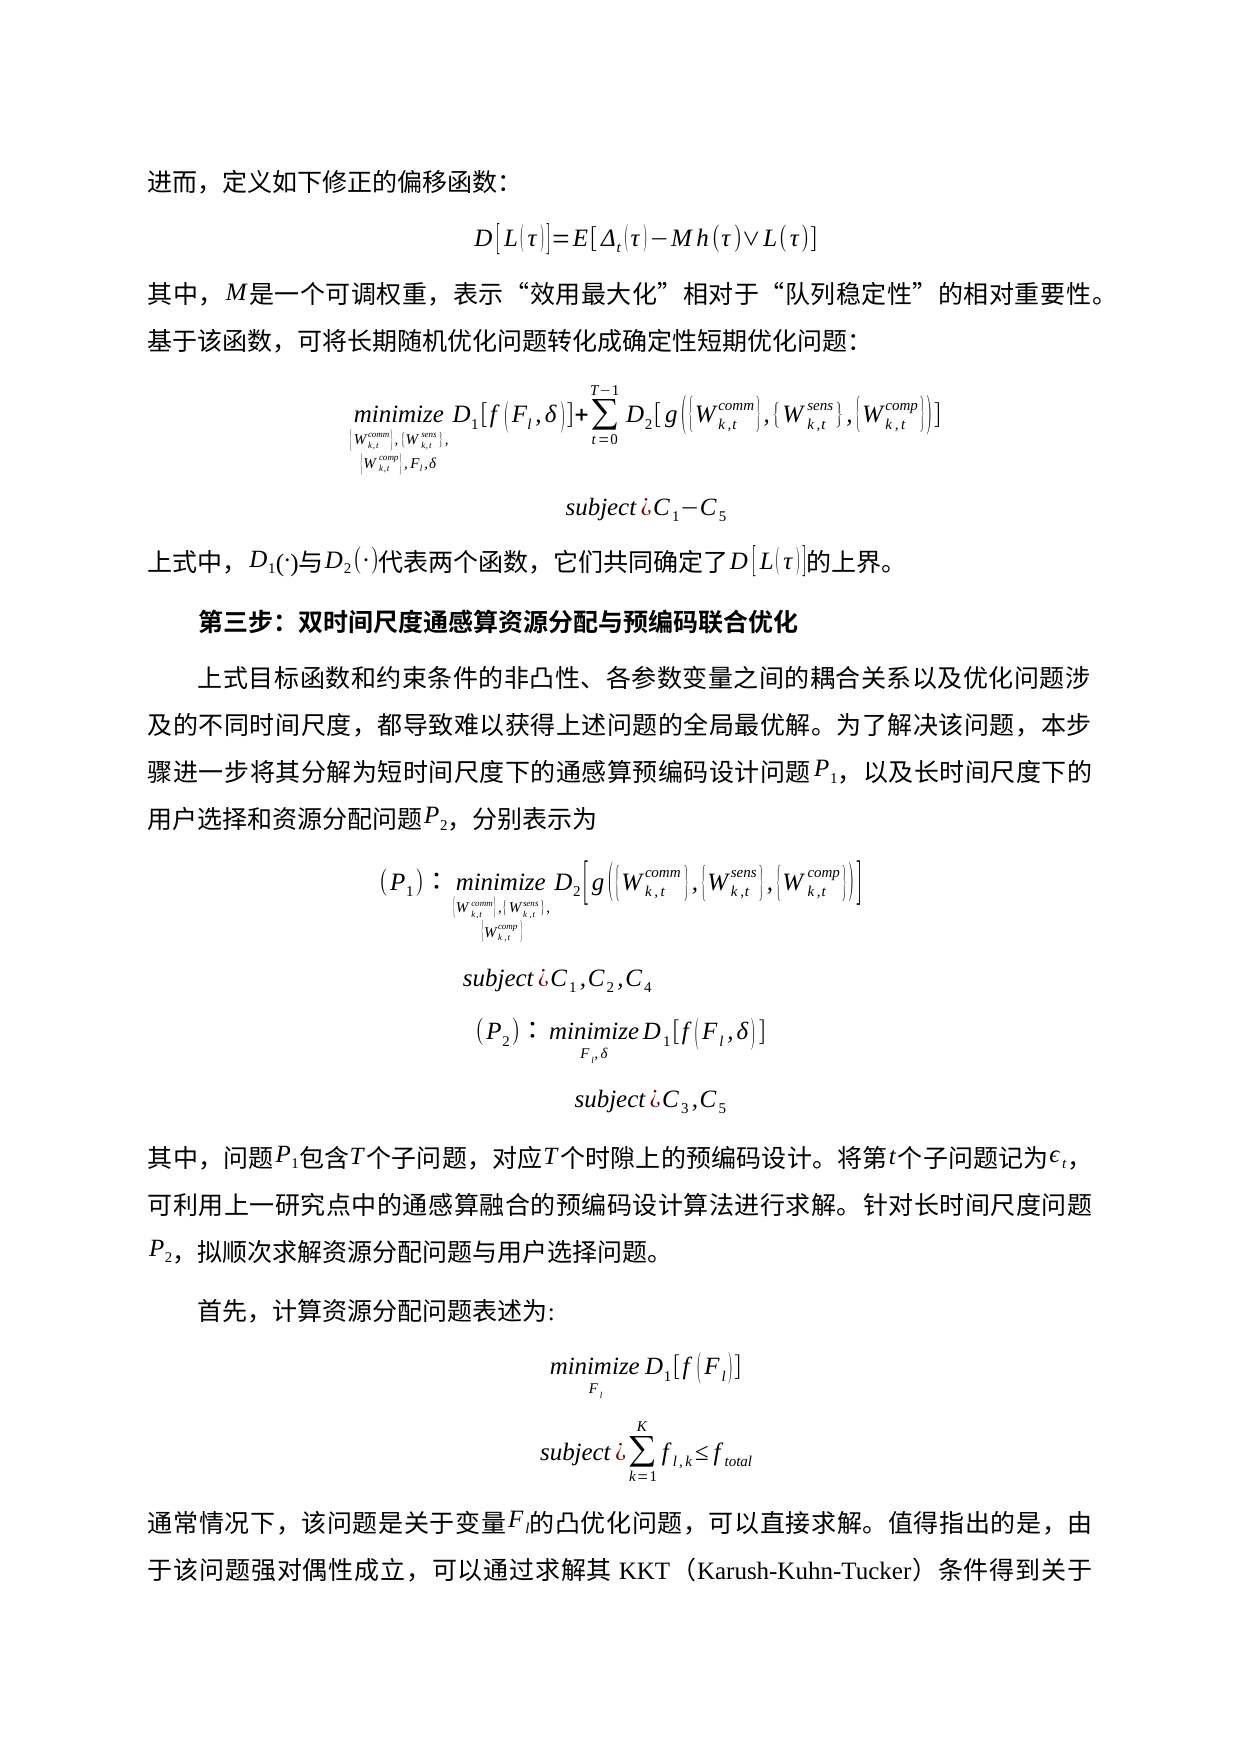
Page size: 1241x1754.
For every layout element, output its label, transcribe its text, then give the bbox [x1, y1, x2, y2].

text 上式中，()与代表两个函数，它们共同确定了的上界。 [148, 543, 1092, 579]
text 首先，计算资源分配问题表述为: [148, 1292, 1092, 1328]
text 进而，定义如下修正的偏移函数： [148, 162, 1092, 198]
text 其中，问题包含个子问题，对应个时隙上的预编码设计。将第个子问题记为，可利用上一研究点中的通感算融合的预编码设计算法进行求解。针对长时间尺度问题，拟顺次求解资源分配问题与用户选择问题。 [148, 1138, 1092, 1268]
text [148, 1503, 1092, 1586]
text 上式目标函数和约束条件的非凸性、各参数变量之间的耦合关系以及优化问题涉及的不同时间尺度，都导致难以获得上述问题的全局最优解。为了解决该问题，本步骤进一步将其分解为短时间尺度下的通感算预编码设计问题，以及长时间尺度下的用户选择和资源分配问题，分别表示为 [148, 658, 1092, 836]
text 第三步：双时间尺度通感算资源分配与预编码联合优化 [148, 602, 1092, 639]
text 其中，是一个可调权重，表示“效用最大化”相对于“队列稳定性”的相对重要性。基于该函数，可将长期随机优化问题转化成确定性短期优化问题： [148, 274, 1092, 357]
